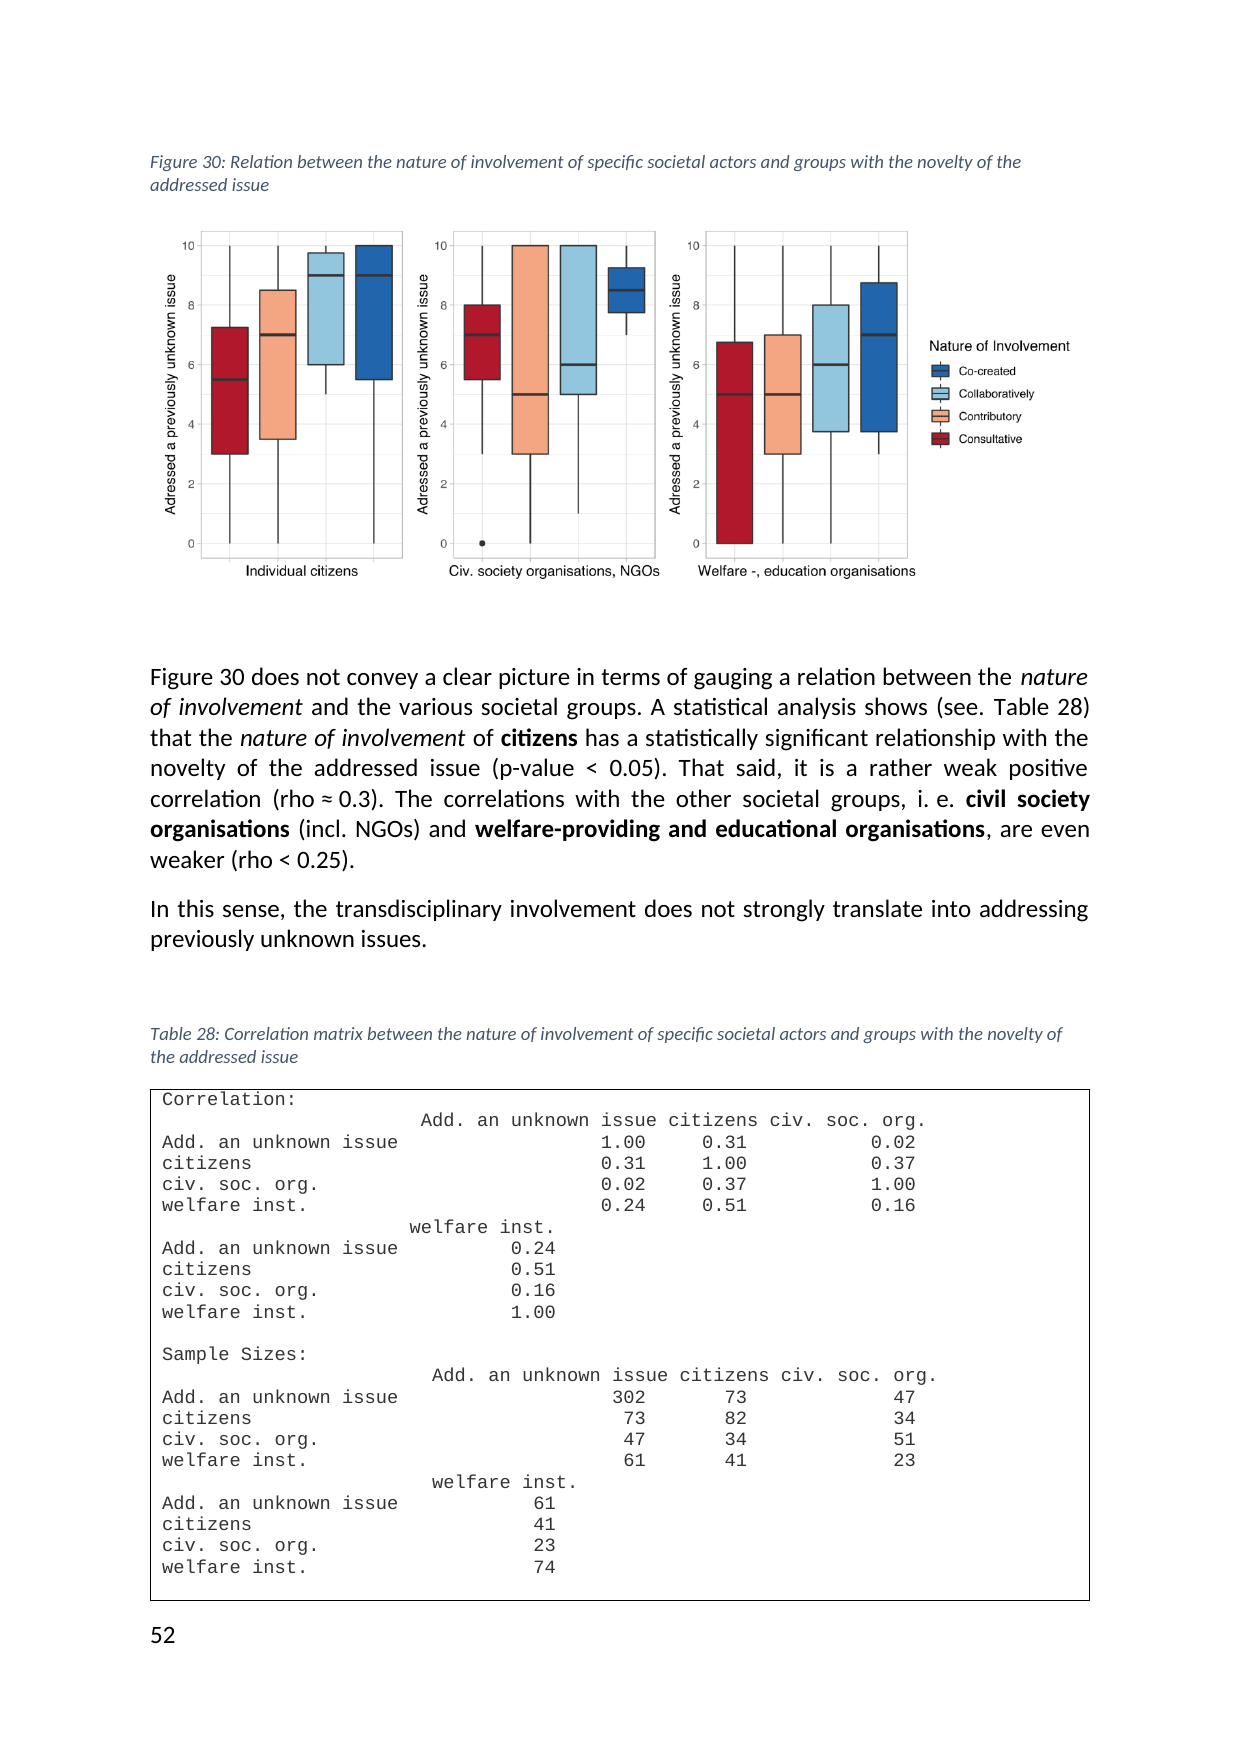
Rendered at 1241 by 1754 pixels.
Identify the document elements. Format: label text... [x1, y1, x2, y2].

text In this sense, the transdisciplinary involvement does not strongly translate into addressing previously unknown issues. [150, 893, 1090, 954]
text Figure 30: Relation between the nature of involvement of specific societal actors and groups with the novelty of the addressed issue [150, 150, 1090, 196]
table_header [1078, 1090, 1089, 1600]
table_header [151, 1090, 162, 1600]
picture [150, 216, 1091, 593]
text Figure 30 does not convey a clear picture in terms of gauging a relation between the nature of involvement and the various societal groups. A statistical analysis shows (see. Table 28) that the nature of involvement of citizens has a statistically significant relationship with the novelty of the addressed issue (p-value < 0.05). That said, it is a rather weak positive correlation (rho ≈ 0.3). The correlations with the other societal groups, i. e. civil society organisations (incl. NGOs) and welfare-providing and educational organisations, are even weaker (rho < 0.25). [150, 661, 1090, 874]
text Table 28: Correlation matrix between the nature of involvement of specific societal actors and groups with the novelty of the addressed issue [150, 1022, 1090, 1068]
